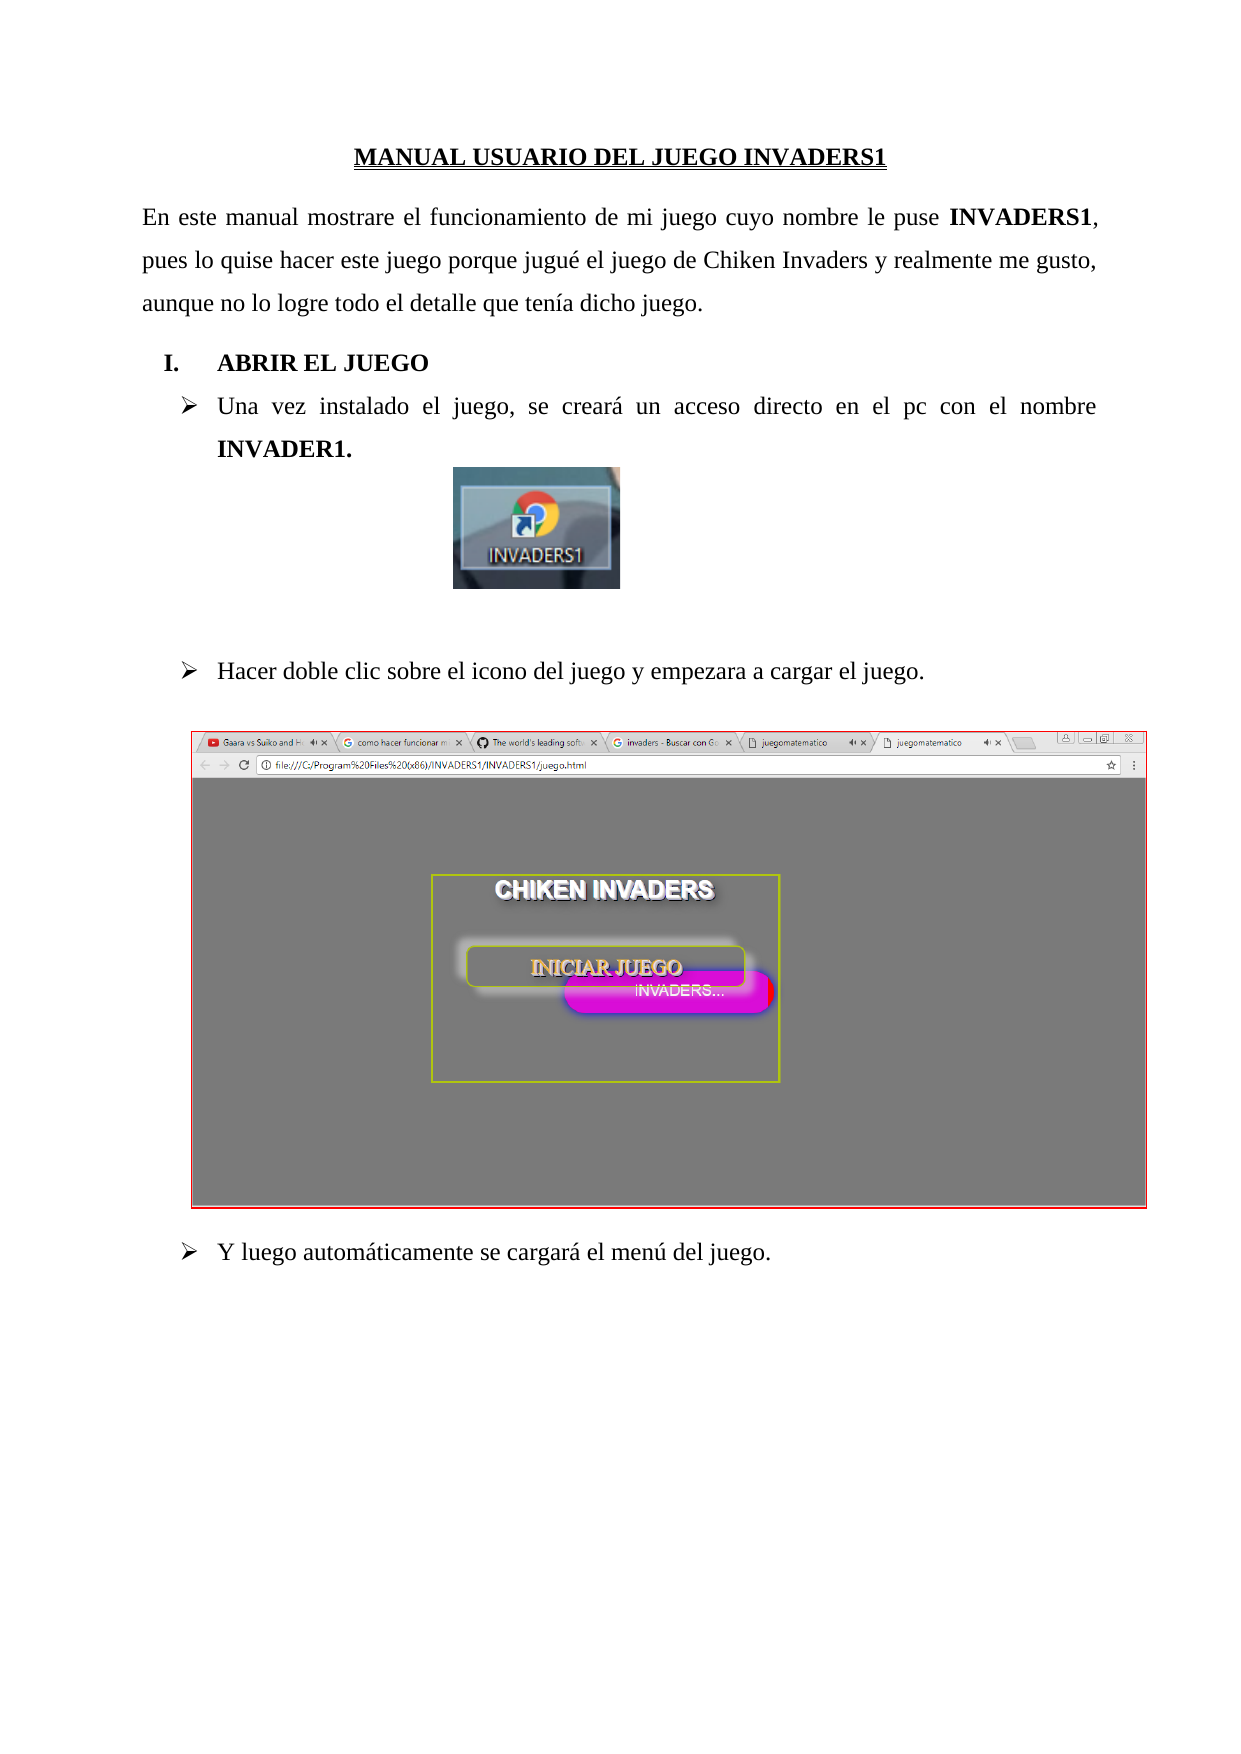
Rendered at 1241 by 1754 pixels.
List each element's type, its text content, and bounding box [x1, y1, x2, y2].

list ABRIR EL JUEGO [179, 348, 1098, 376]
list Hacer doble clic sobre el icono del juego y empezara a cargar el juego. [179, 656, 1098, 685]
list Una vez instalado el juego, se creará un acceso directo en el pc con el nombre INVADER1. [179, 391, 1098, 463]
text En este manual mostrare el funcionamiento de mi juego cuyo nombre le puse INVADERS1, pues lo quise hacer este juego porque jugué el juego de Chiken Invaders y realmente me gusto, aunque no lo logre todo el detalle que tenía dicho juego. [142, 202, 1098, 317]
text MANUAL USUARIO DEL JUEGO INVADERS1 [142, 142, 1098, 171]
picture [192, 732, 1146, 1207]
